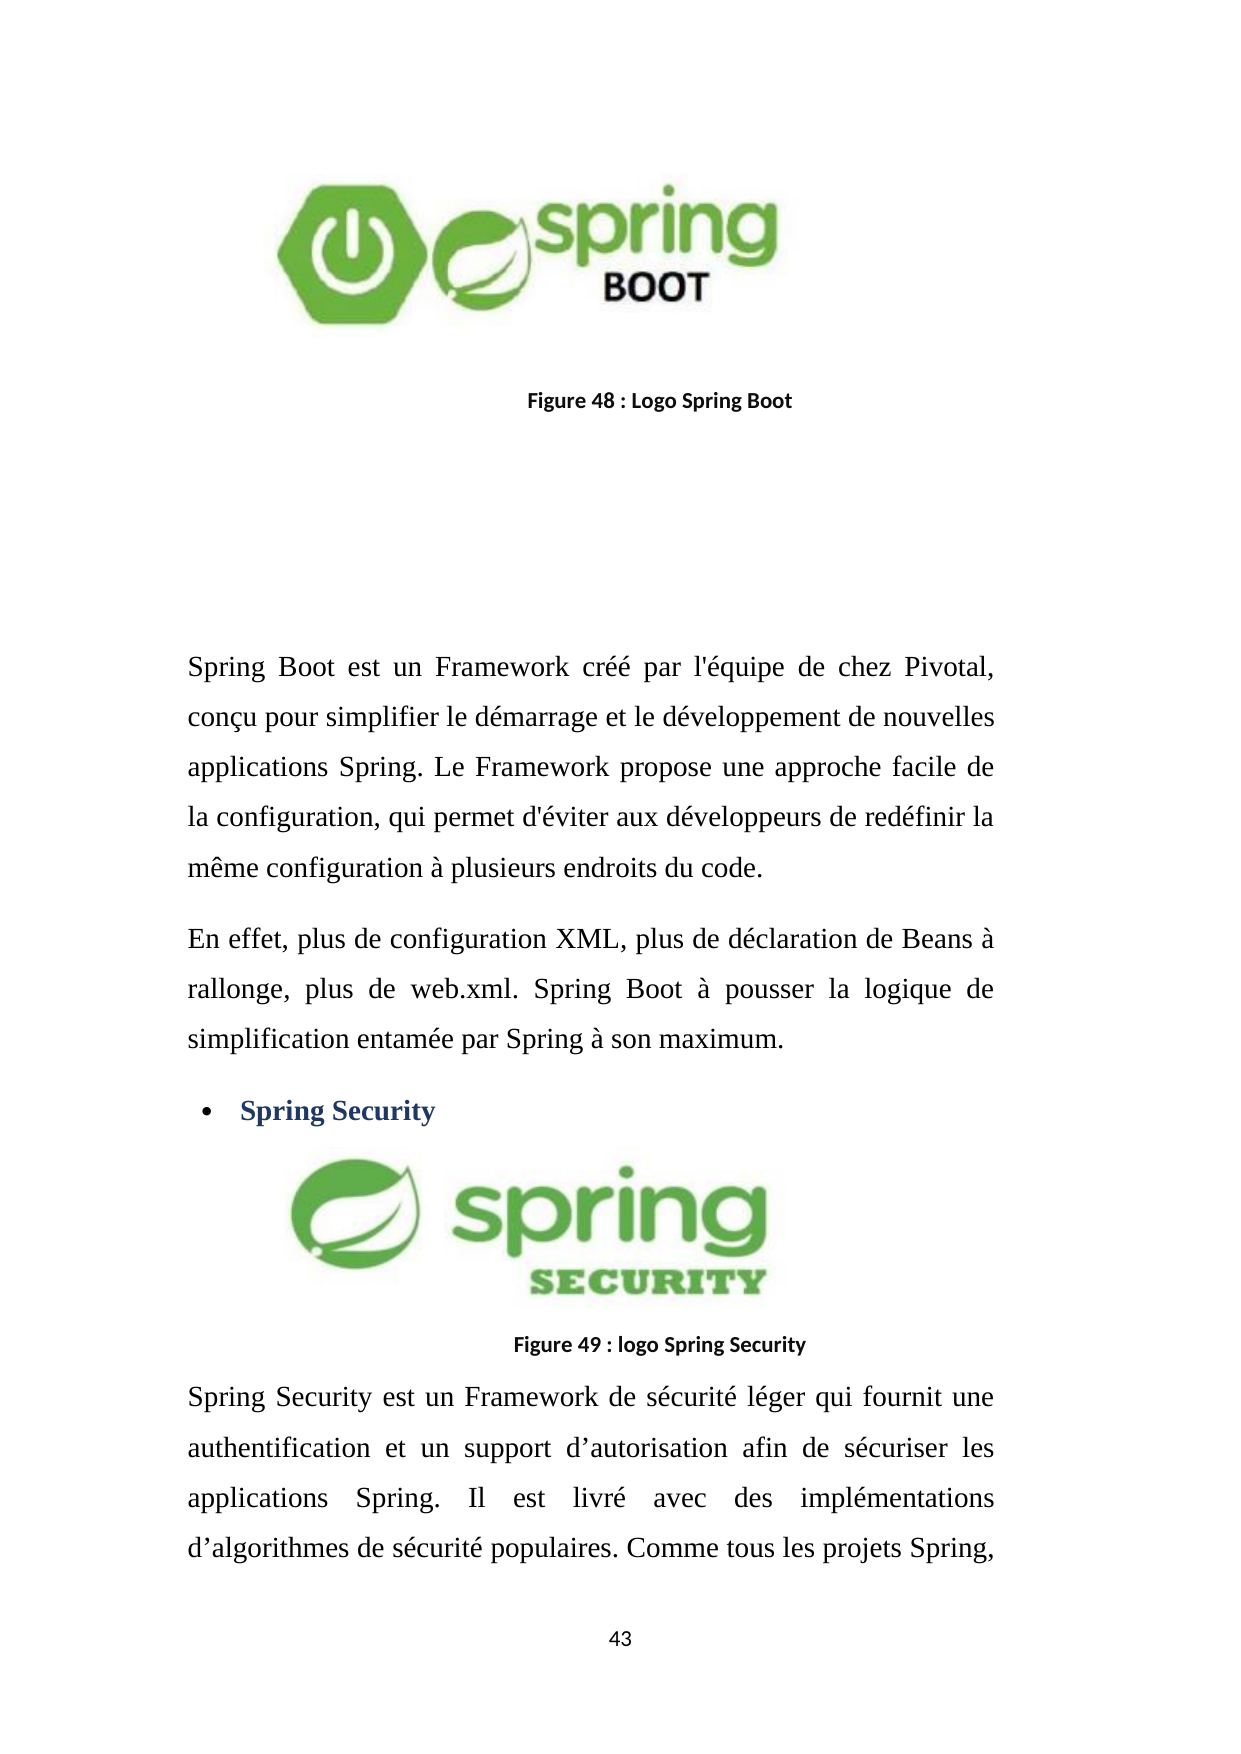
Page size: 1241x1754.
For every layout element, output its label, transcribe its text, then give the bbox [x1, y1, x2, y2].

text Spring Boot est un Framework créé par l'équipe de chez Pivotal, conçu pour simplifier le démarrage et le développement de nouvelles applications Spring. Le Framework propose une approche facile de la configuration, qui permet d'éviter aux développeurs de redéfinir la même configuration à plusieurs endroits du code. [187, 649, 995, 883]
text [187, 1379, 995, 1564]
text Figure 48 : Logo Spring Boot [527, 386, 1055, 414]
text  Spring Security [202, 1093, 1055, 1126]
text Figure 49 : logo Spring Security [513, 1331, 1055, 1358]
picture [262, 150, 808, 338]
text En effet, plus de configuration XML, plus de déclaration de Beans à rallonge, plus de web.xml. Spring Boot à pousser la logique de simplification entamée par Spring à son maximum. [187, 921, 995, 1055]
picture [262, 1147, 814, 1310]
